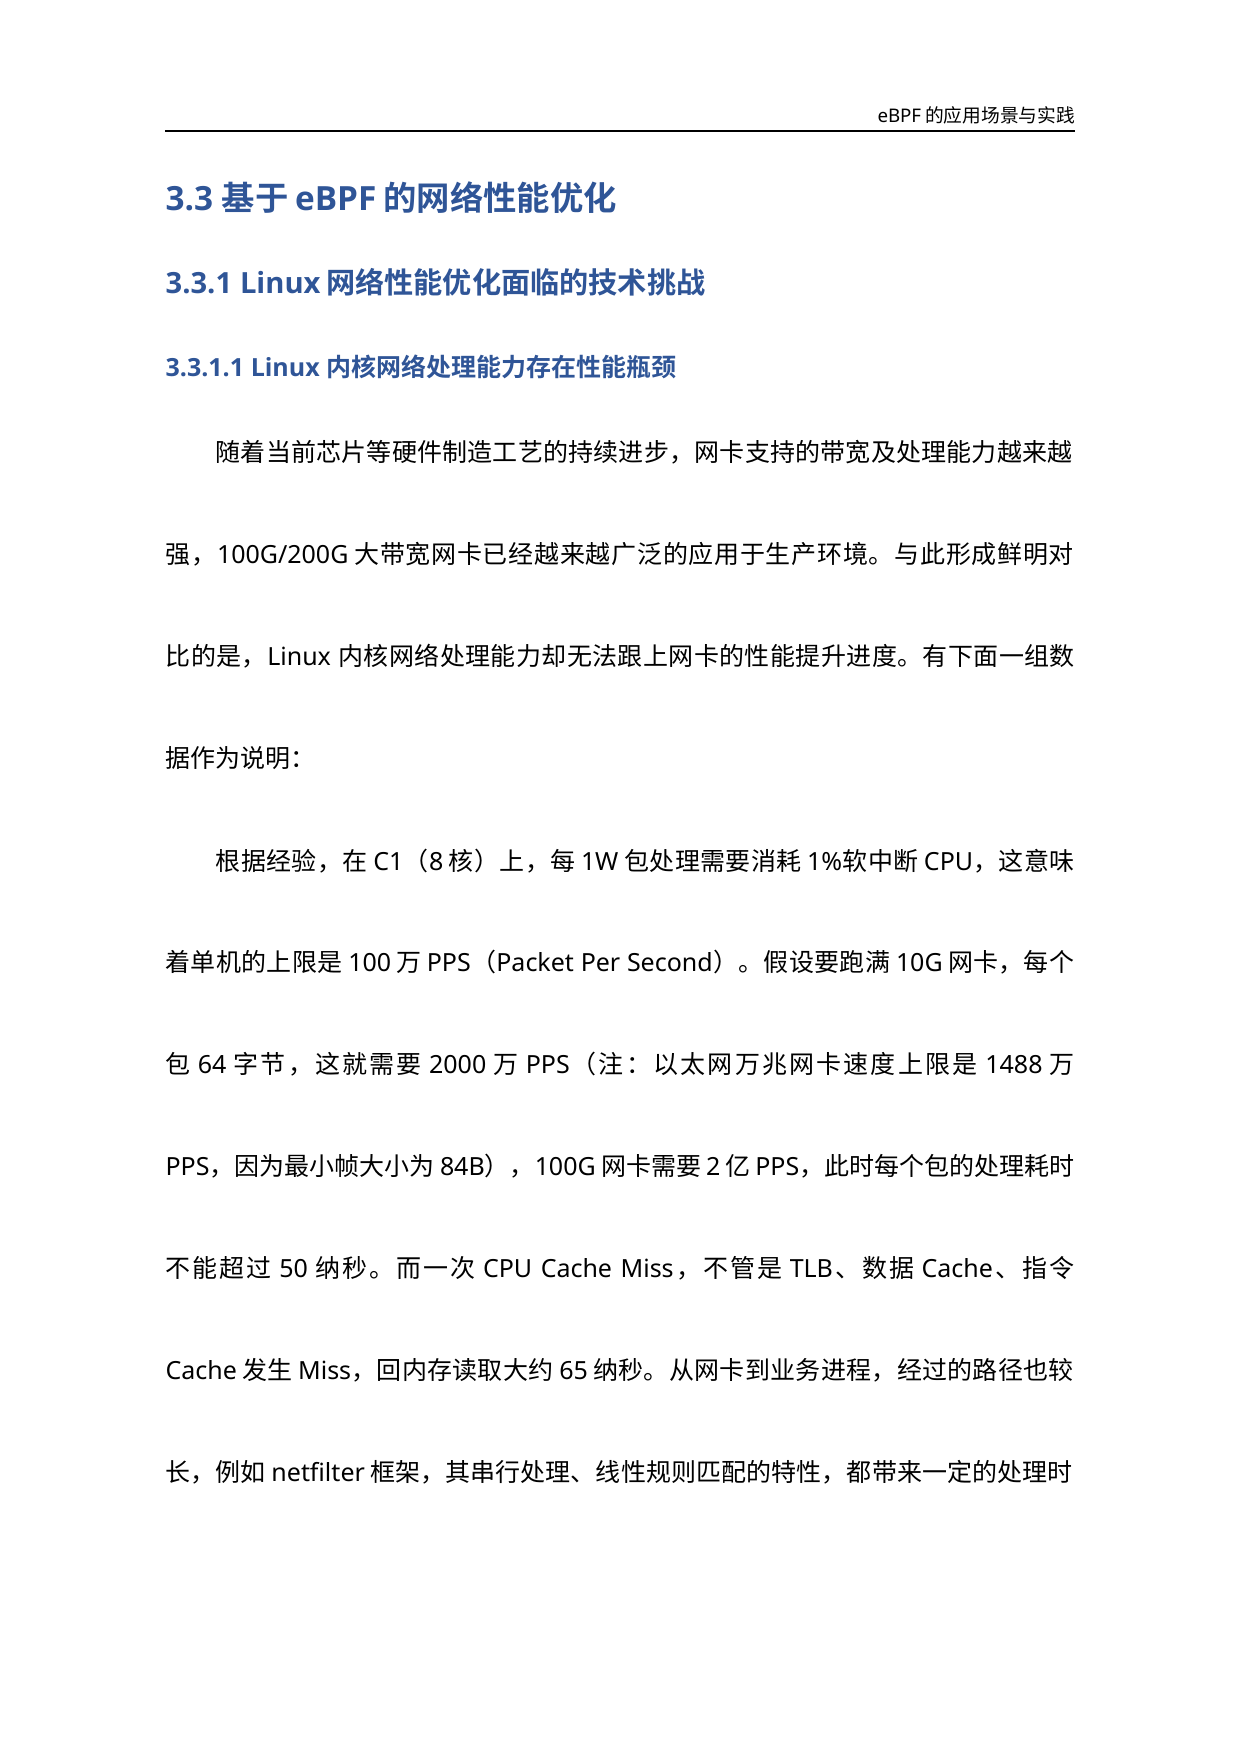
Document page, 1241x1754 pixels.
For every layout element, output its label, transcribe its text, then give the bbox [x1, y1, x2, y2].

subtitle Linux 内核网络处理能力存在性能瓶颈 [165, 332, 1075, 399]
subtitle 基于eBPF的网络性能优化 [165, 162, 1075, 230]
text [165, 825, 1075, 1504]
text 随着当前芯片等硬件制造工艺的持续进步，网卡支持的带宽及处理能力越来越强，100G/200G大带宽网卡已经越来越广泛的应用于生产环境。与此形成鲜明对比的是，Linux 内核网络处理能力却无法跟上网卡的性能提升进度。有下面一组数据作为说明： [165, 417, 1075, 790]
subtitle Linux网络性能优化面临的技术挑战 [165, 247, 1075, 315]
